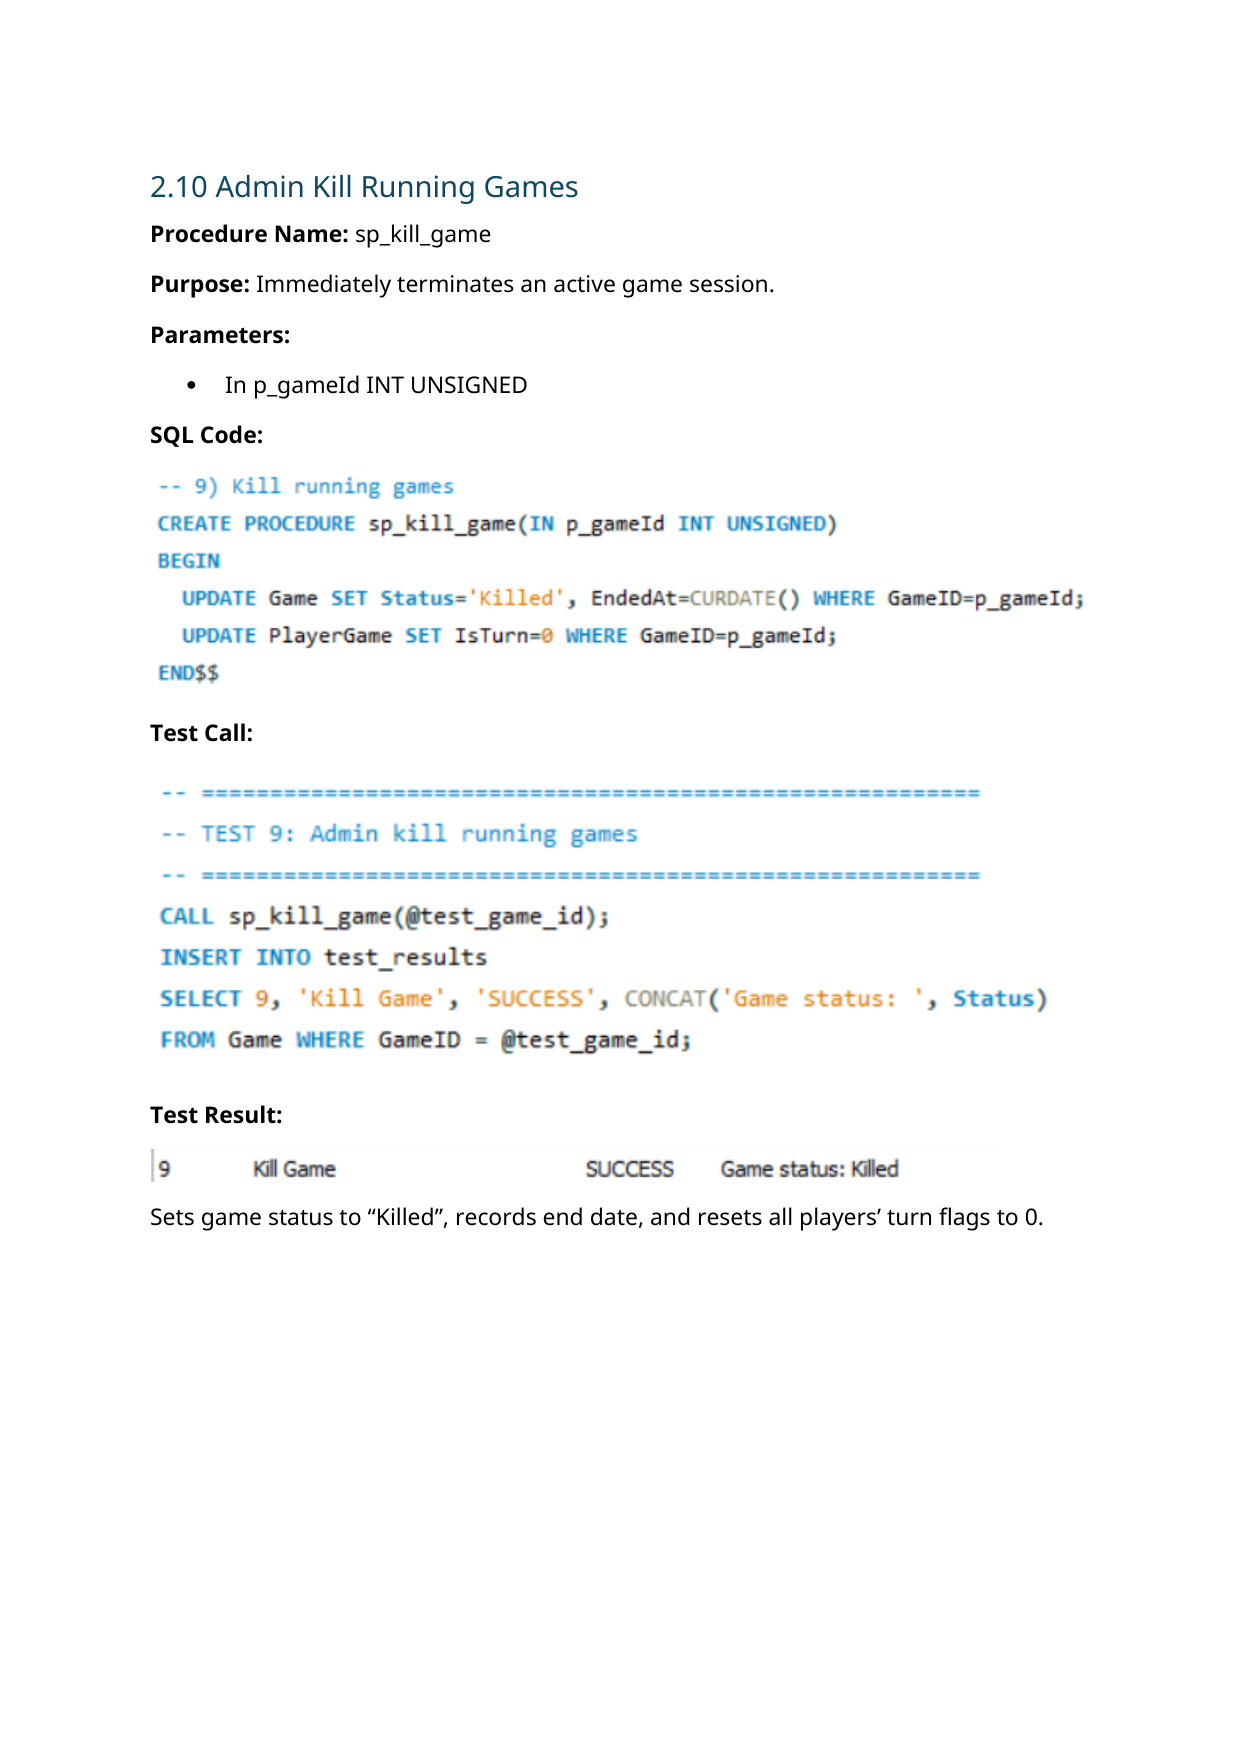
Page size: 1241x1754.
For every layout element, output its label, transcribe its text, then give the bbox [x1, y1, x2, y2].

text Test Result: [150, 1099, 1090, 1130]
picture [150, 470, 1091, 698]
text Purpose: Immediately terminates an active game session. [150, 268, 1090, 299]
text SQL Code: [150, 419, 1090, 451]
subtitle 2.10 Admin Kill Running Games [150, 167, 1090, 206]
picture [150, 1149, 1002, 1182]
text Procedure Name: sp_kill_game [150, 218, 1090, 249]
text Sets game status to “Killed”, records end date, and resets all players’ turn flags to 0. [150, 1201, 1090, 1232]
text Parameters: [150, 319, 1090, 350]
list In p_gameId INT UNSIGNED [187, 369, 1090, 400]
text Test Call: [150, 717, 1090, 748]
picture [150, 767, 1074, 1080]
